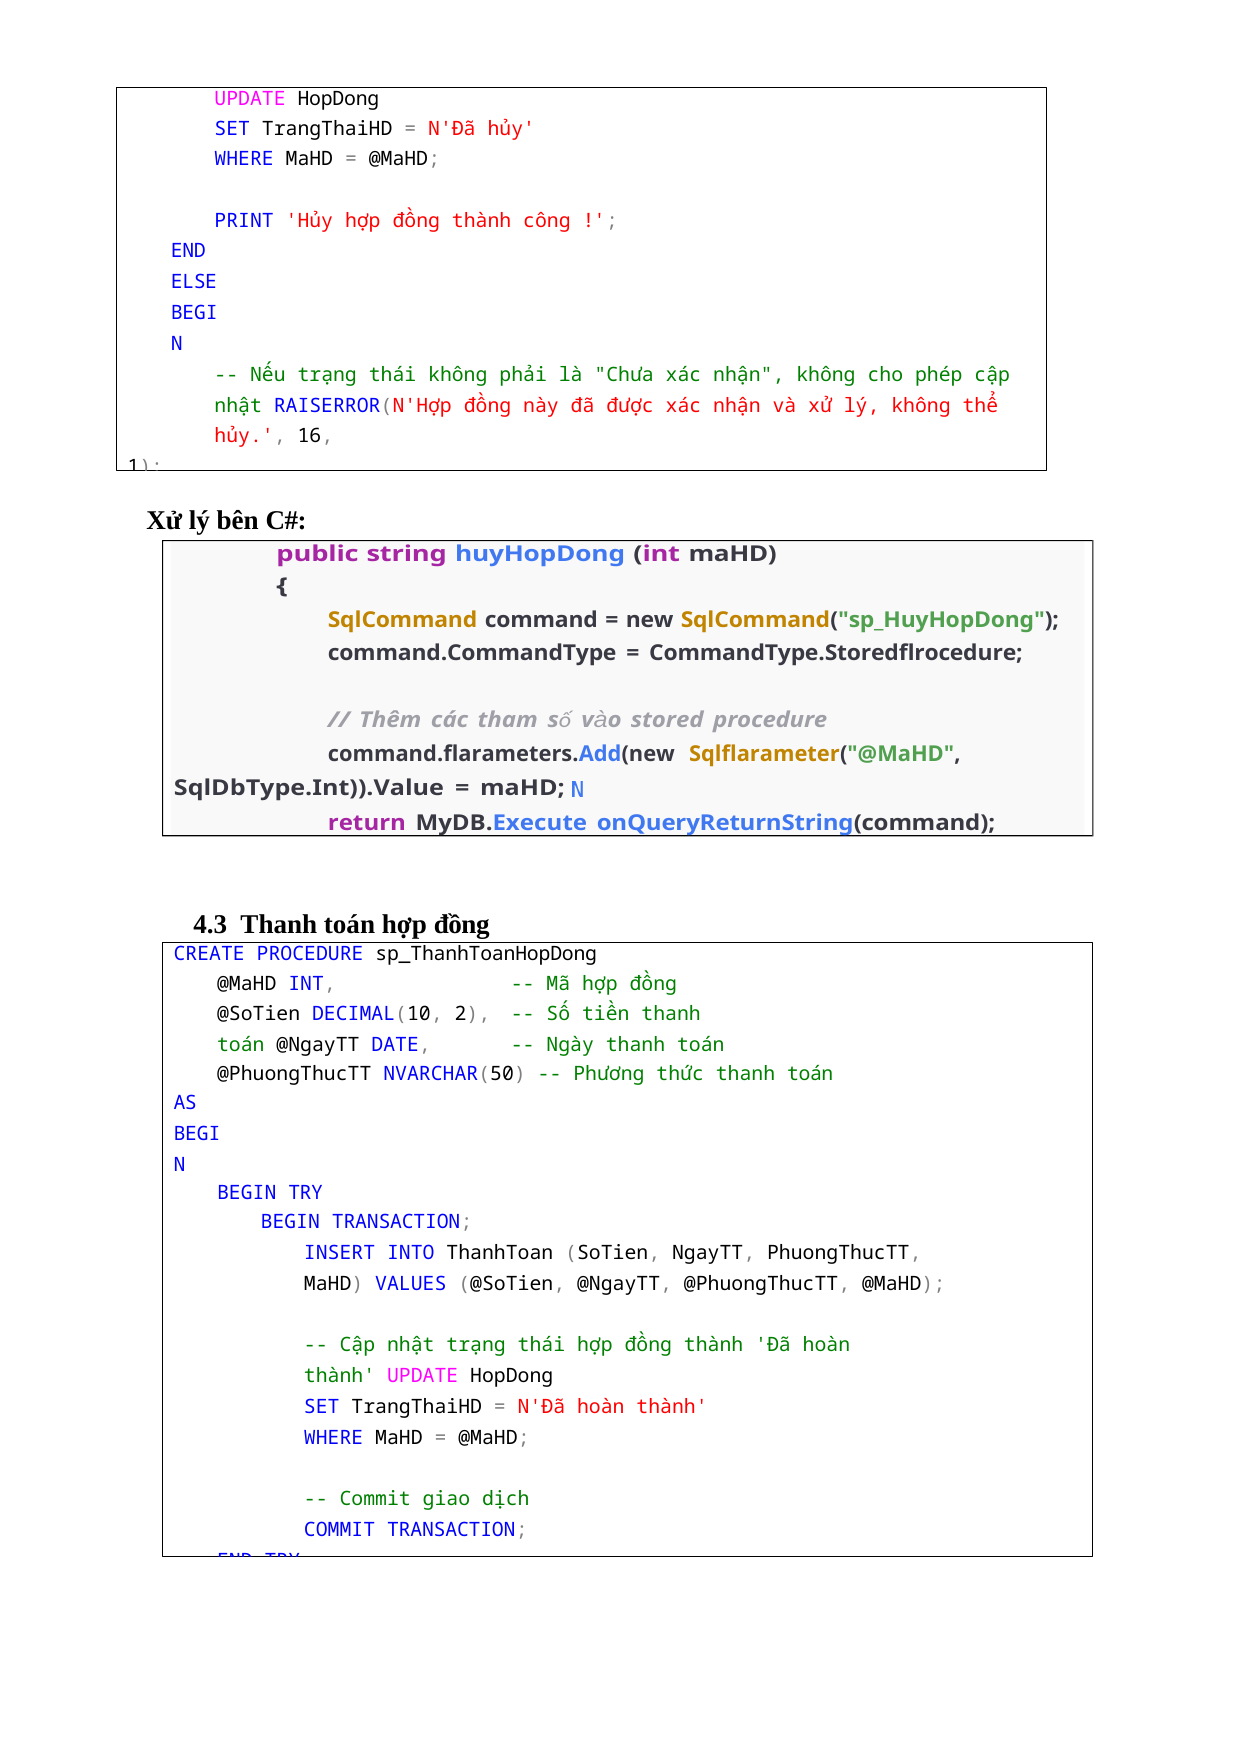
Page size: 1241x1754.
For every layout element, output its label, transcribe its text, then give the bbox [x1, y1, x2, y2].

list Thanh toán hợp đồng [193, 908, 1137, 939]
picture [572, 781, 583, 797]
text Xử lý bên C#: [146, 504, 1137, 536]
